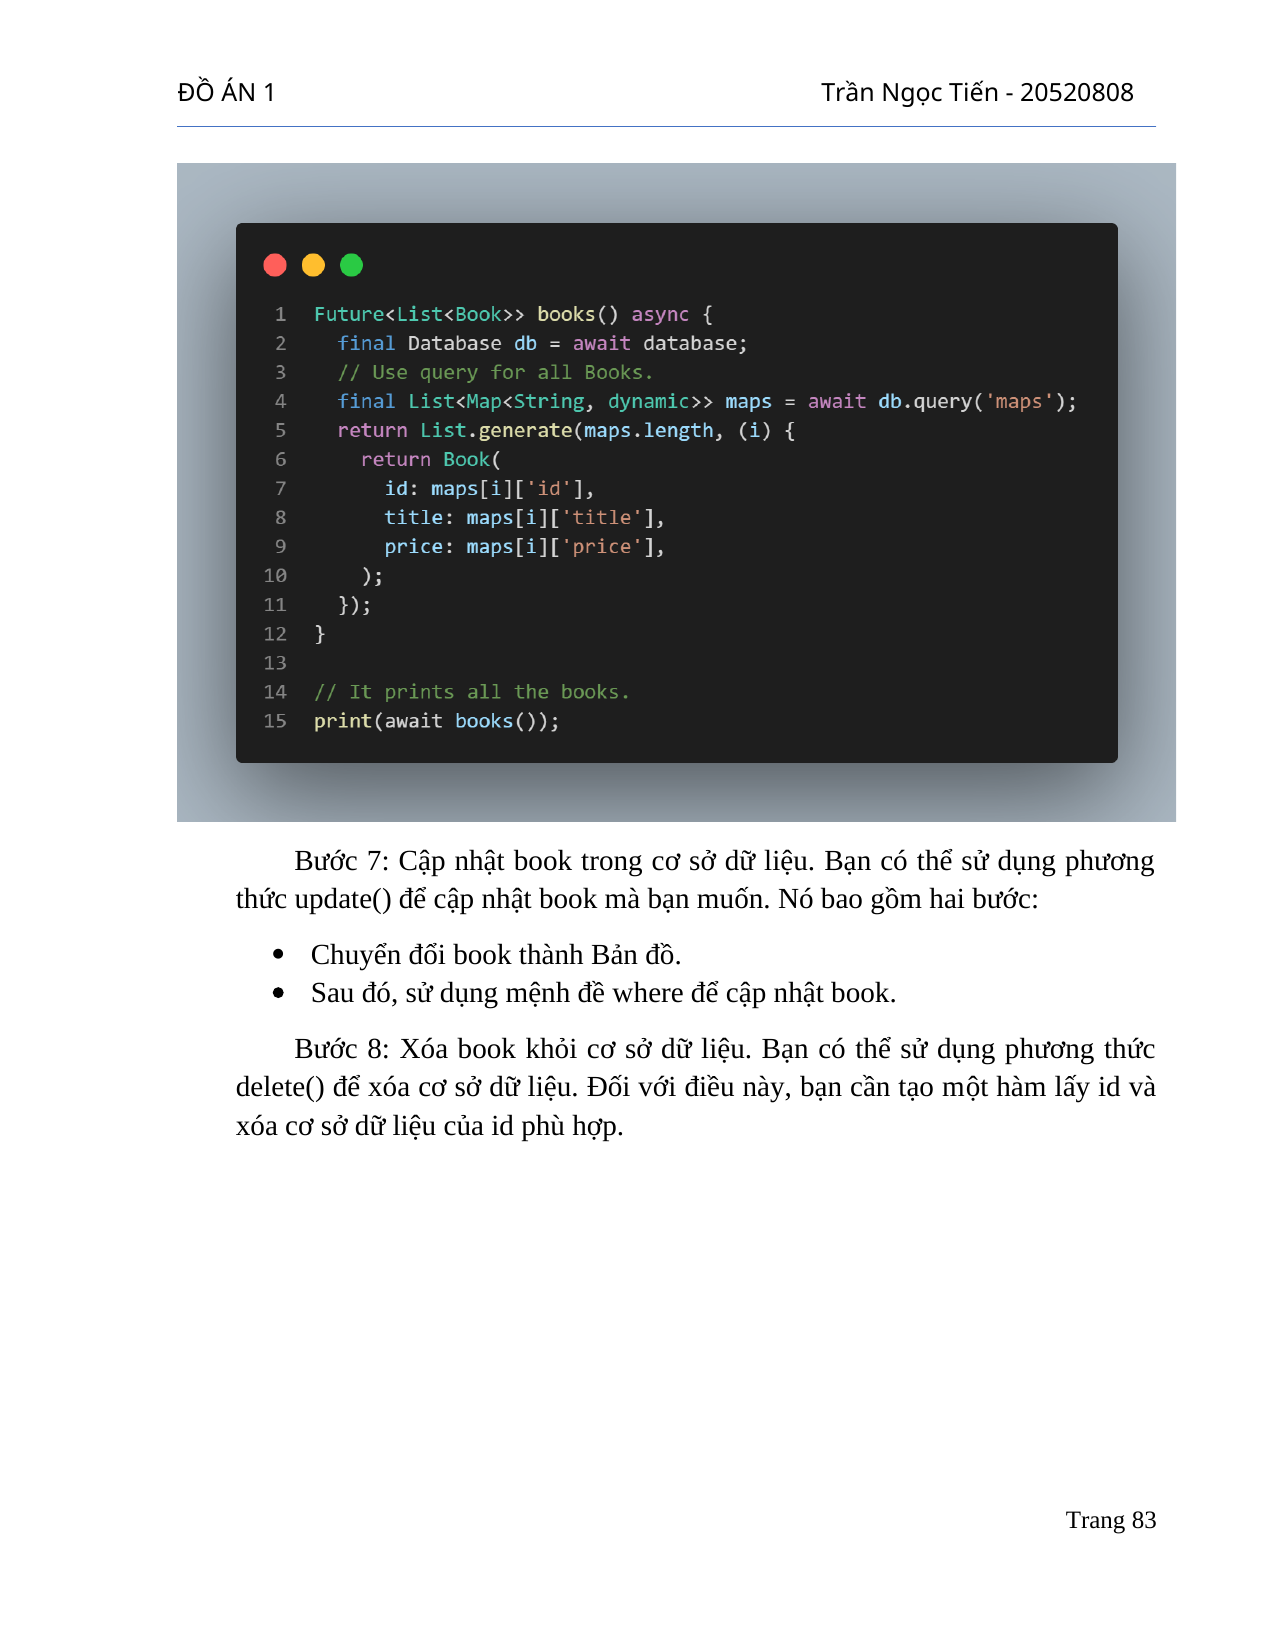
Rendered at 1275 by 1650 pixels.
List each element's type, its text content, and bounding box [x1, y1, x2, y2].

text Bước 7: Cập nhật book trong cơ sở dữ liệu. Bạn có thể sử dụng phương thức update() để cập nhật book mà bạn muốn. Nó bao gồm hai bước: [236, 843, 1156, 915]
picture [177, 163, 1177, 822]
list Sau đó, sử dụng mệnh đề where để cập nhật book. [273, 976, 1156, 1009]
list Chuyển đổi book thành Bản đồ. [273, 937, 1156, 971]
text Bước 8: Xóa book khỏi cơ sở dữ liệu. Bạn có thể sử dụng phương thức delete() để xóa cơ sở dữ liệu. Đối với điều này, bạn cần tạo một hàm lấy id và xóa cơ sở dữ liệu của id phù hợp. [236, 1031, 1156, 1141]
